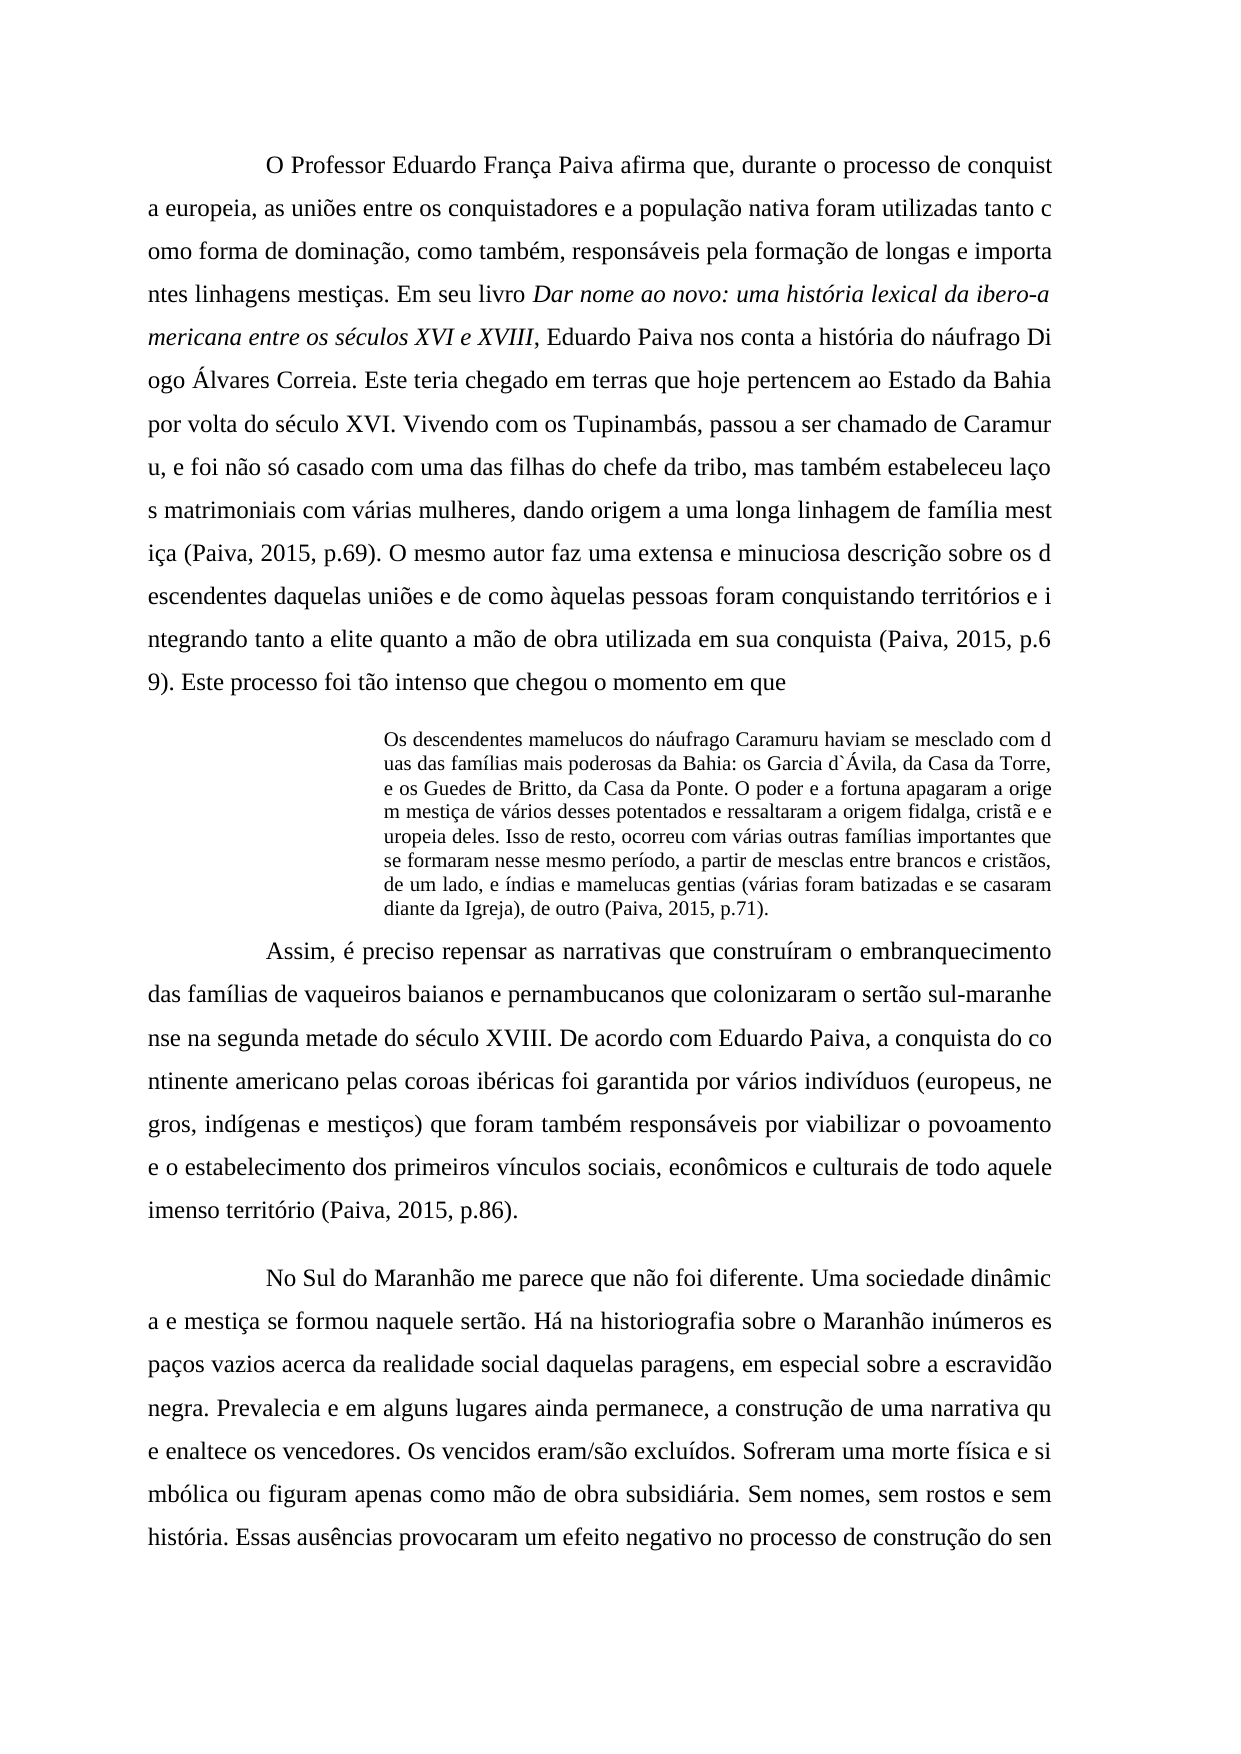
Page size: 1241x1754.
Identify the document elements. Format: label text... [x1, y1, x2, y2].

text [148, 1263, 1053, 1551]
text Os descendentes mamelucos do náufrago Caramuru haviam se mesclado com duas das famílias mais poderosas da Bahia: os Garcia d`Ávila, da Casa da Torre, e os Guedes de Britto, da Casa da Ponte. O poder e a fortuna apagaram a origem mestiça de vários desses potentados e ressaltaram a origem fidalga, cristã e europeia deles. Isso de resto, ocorreu com várias outras famílias importantes que se formaram nesse mesmo período, a partir de mesclas entre brancos e cristãos, de um lado, e índias e mamelucas gentias (várias foram batizadas e se casaram diante da Igreja), de outro (Paiva, 2015, p.71). [384, 727, 1053, 920]
text Assim, é preciso repensar as narrativas que construíram o embranquecimento das famílias de vaqueiros baianos e pernambucanos que colonizaram o sertão sul-maranhense na segunda metade do século XVIII. De acordo com Eduardo Paiva, a conquista do continente americano pelas coroas ibéricas foi garantida por vários indivíduos (europeus, negros, indígenas e mestiços) que foram também responsáveis por viabilizar o povoamento e o estabelecimento dos primeiros vínculos sociais, econômicos e culturais de todo aquele imenso território (Paiva, 2015, p.86). [148, 936, 1053, 1224]
text O Professor Eduardo França Paiva afirma que, durante o processo de conquista europeia, as uniões entre os conquistadores e a população nativa foram utilizadas tanto como forma de dominação, como também, responsáveis pela formação de longas e importantes linhagens mestiças. Em seu livro Dar nome ao novo: uma história lexical da ibero-americana entre os séculos XVI e XVIII, Eduardo Paiva nos conta a história do náufrago Diogo Álvares Correia. Este teria chegado em terras que hoje pertencem ao Estado da Bahia por volta do século XVI. Vivendo com os Tupinambás, passou a ser chamado de Caramuru, e foi não só casado com uma das filhas do chefe da tribo, mas também estabeleceu laços matrimoniais com várias mulheres, dando origem a uma longa linhagem de família mestiça (Paiva, 2015, p.69). O mesmo autor faz uma extensa e minuciosa descrição sobre os descendentes daquelas uniões e de como àquelas pessoas foram conquistando territórios e integrando tanto a elite quanto a mão de obra utilizada em sua conquista (Paiva, 2015, p.69). Este processo foi tão intenso que chegou o momento em que [148, 150, 1053, 696]
